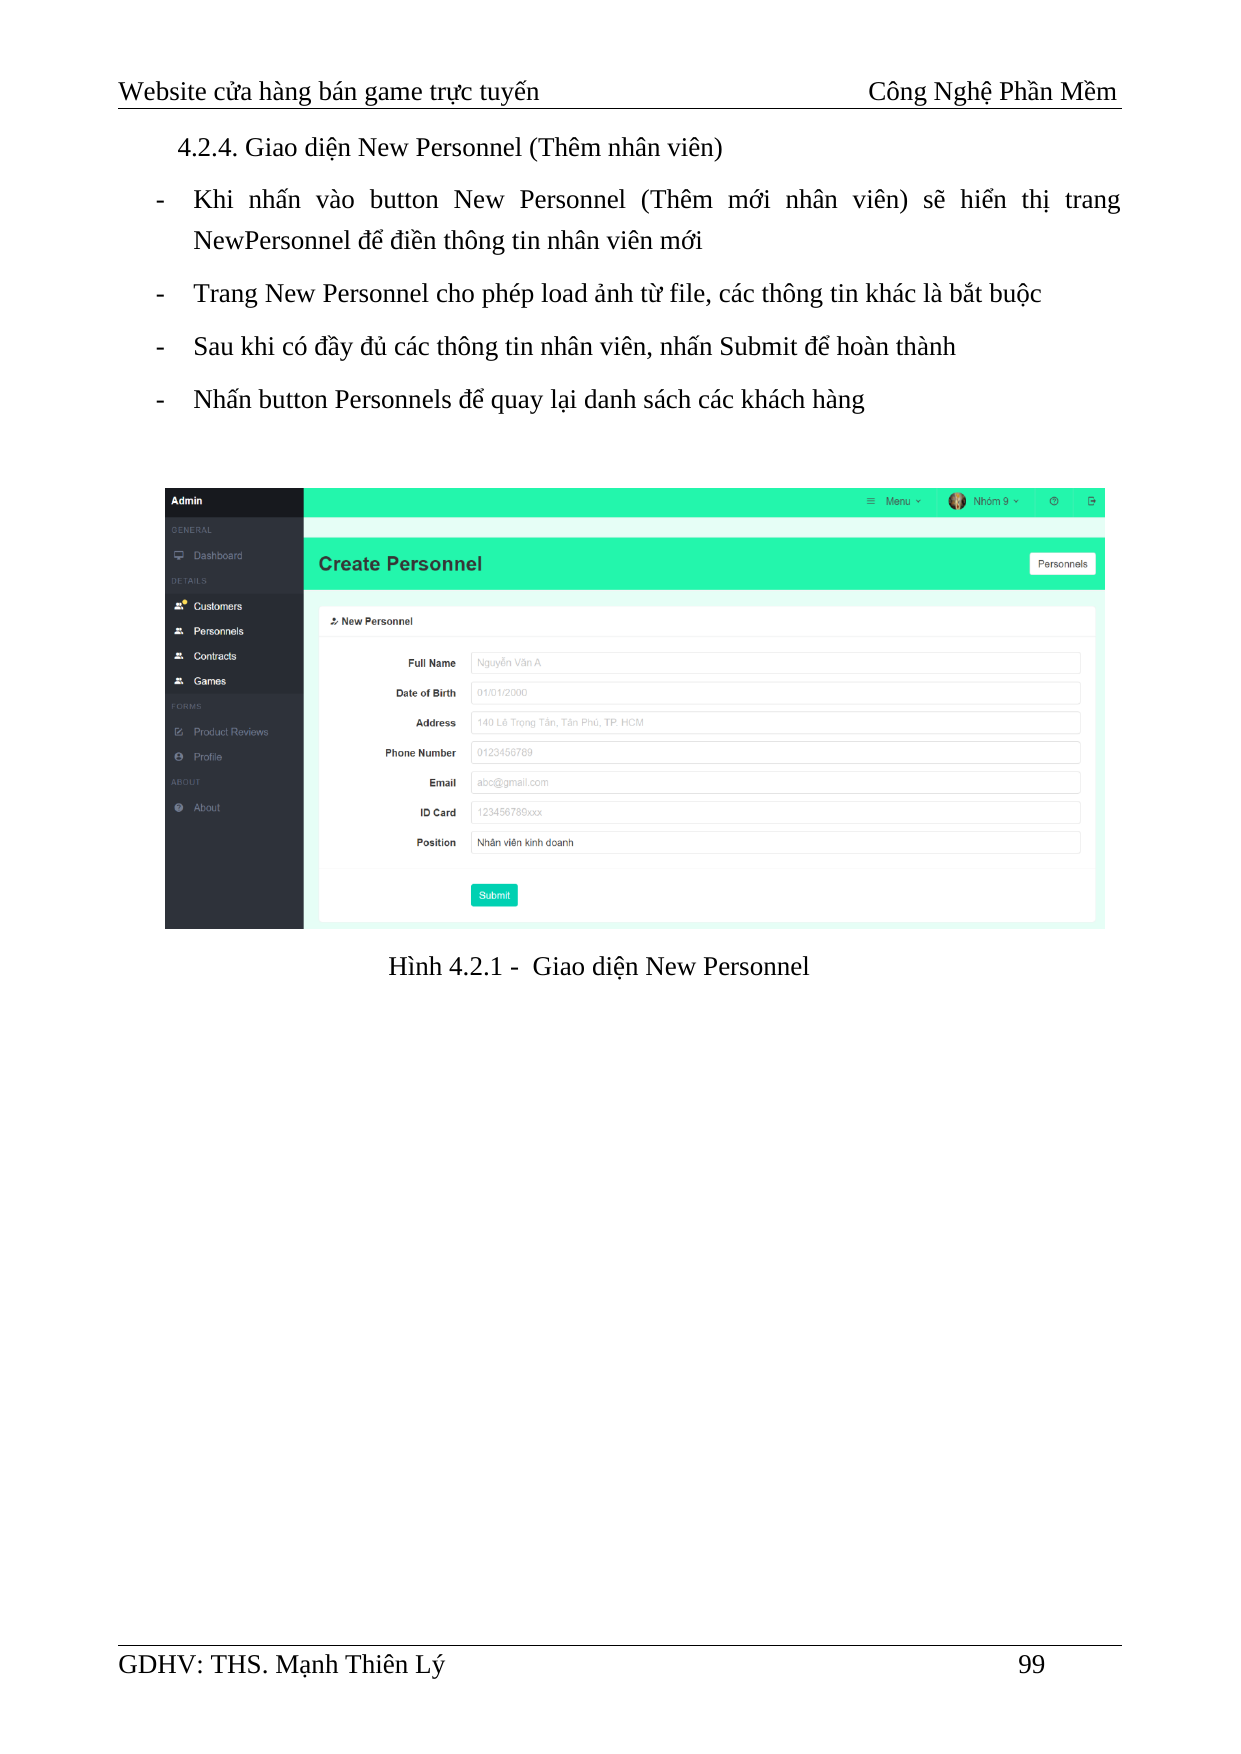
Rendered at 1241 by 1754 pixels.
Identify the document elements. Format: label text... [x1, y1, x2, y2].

picture [165, 488, 1105, 929]
list Sau khi có đầy đủ các thông tin nhân viên, nhấn Submit để hoàn thành [156, 330, 1122, 361]
list Khi nhấn vào button New Personnel (Thêm mới nhân viên) sẽ hiển thị trang NewPersonnel để điền thông tin nhân viên mới [156, 183, 1122, 255]
subtitle Giao diện New Personnel [118, 950, 1122, 981]
list Trang New Personnel cho phép load ảnh từ file, các thông tin khác là bắt buộc [156, 277, 1122, 308]
list Nhấn button Personnels để quay lại danh sách các khách hàng [156, 383, 1122, 414]
subtitle Giao diện New Personnel (Thêm nhân viên) [177, 131, 1122, 162]
